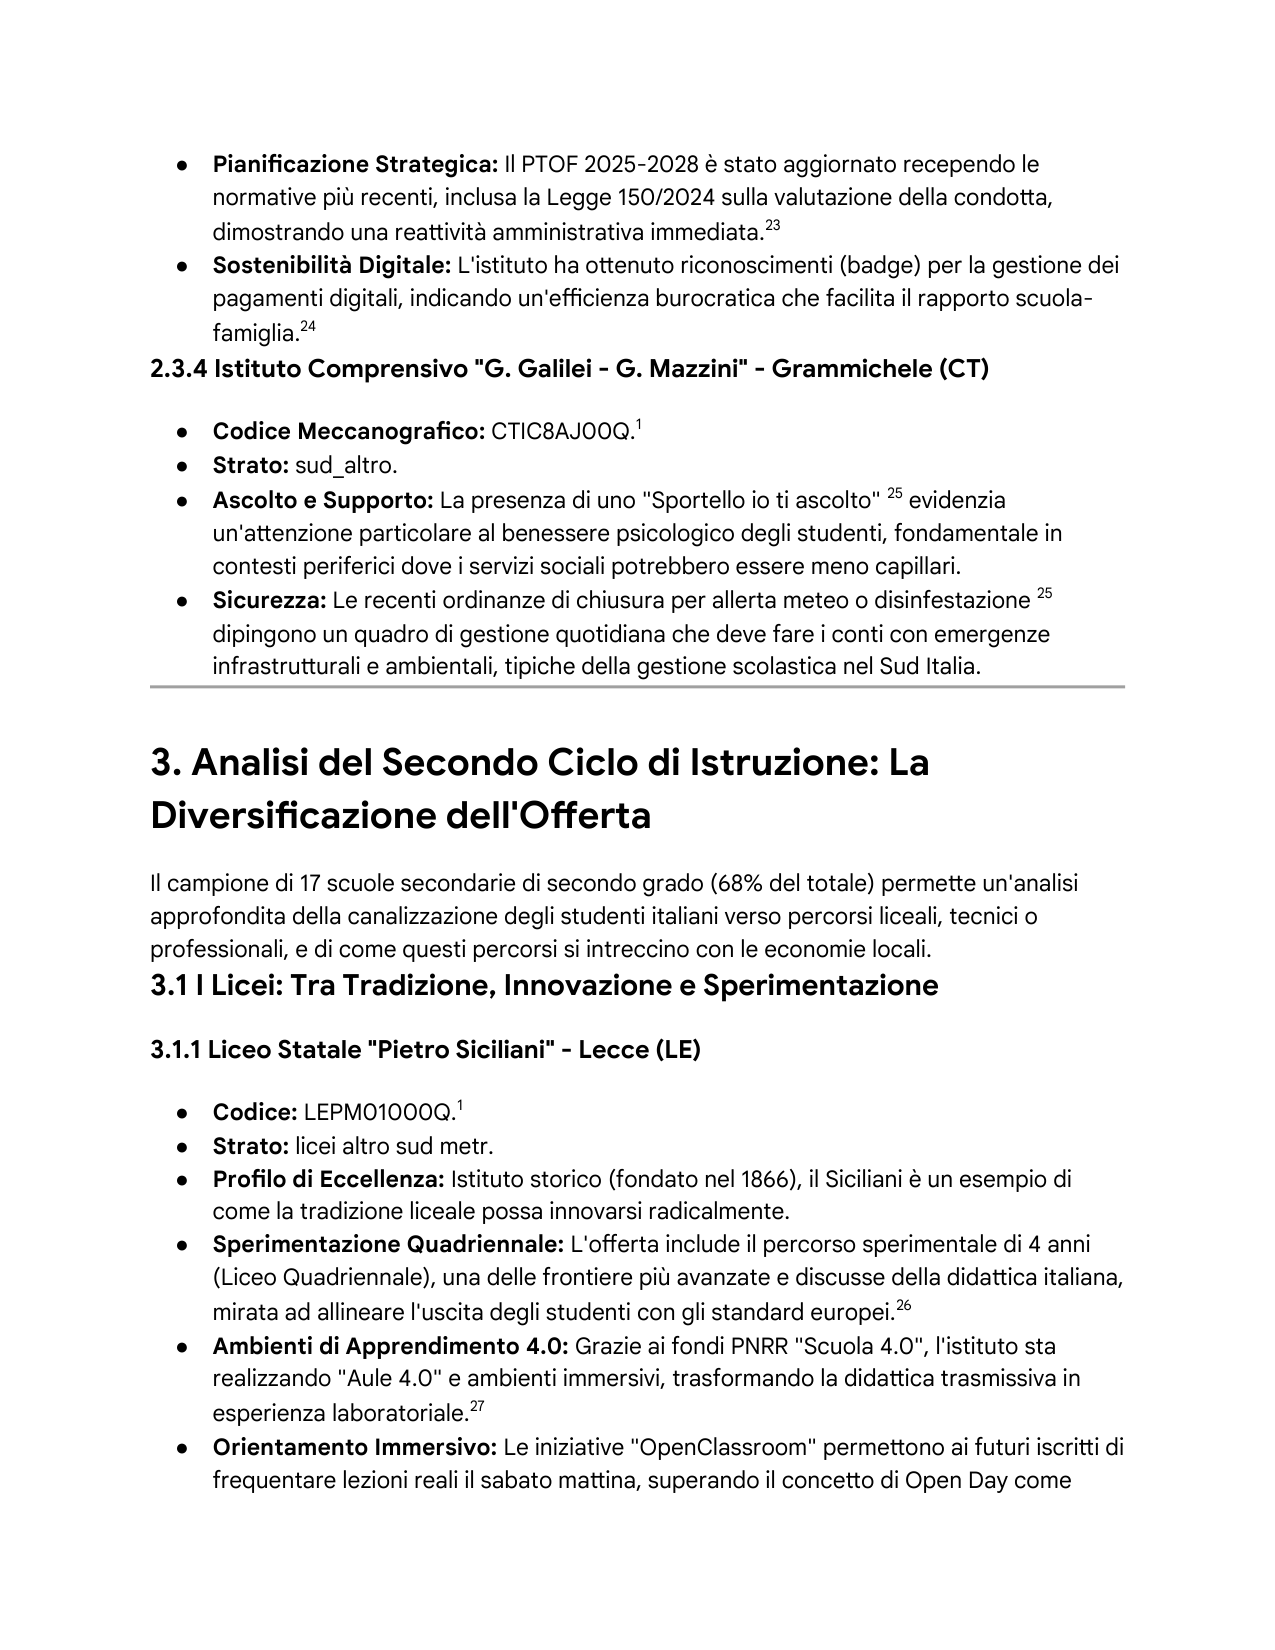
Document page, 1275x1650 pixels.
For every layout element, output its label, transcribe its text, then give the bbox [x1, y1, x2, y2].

list Sicurezza: Le recenti ordinanze di chiusura per allerta meteo o disinfestazione 25 dipingono un quadro di gestione quotidiana che deve fare i conti con emergenze infrastrutturali e ambientali, tipiche della gestione scolastica nel Sud Italia. [175, 584, 1125, 681]
list Profilo di Eccellenza: Istituto storico (fondato nel 1866), il Siciliani è un esempio di come la tradizione liceale possa innovarsi radicalmente. [175, 1165, 1125, 1226]
list Sperimentazione Quadriennale: L'offerta include il percorso sperimentale di 4 anni (Liceo Quadriennale), una delle frontiere più avanzate e discusse della didattica italiana, mirata ad allineare l'uscita degli studenti con gli standard europei.26 [175, 1230, 1125, 1327]
subtitle 3.1.1 Liceo Statale "Pietro Siciliani" - Lecce (LE) [150, 1034, 1125, 1066]
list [175, 1433, 1125, 1495]
list Strato: sud_altro. [175, 451, 1125, 480]
subtitle 2.3.4 Istituto Comprensivo "G. Galilei - G. Mazzini" - Grammichele (CT) [150, 353, 1125, 384]
subtitle 3.1 I Licei: Tra Tradizione, Innovazione e Sperimentazione [150, 967, 1125, 1004]
list Ascolto e Supporto: La presenza di uno "Sportello io ti ascolto" 25 evidenzia un'attenzione particolare al benessere psicologico degli studenti, fondamentale in contesti periferici dove i servizi sociali potrebbero essere meno capillari. [175, 484, 1125, 581]
list Pianificazione Strategica: Il PTOF 2025-2028 è stato aggiornato recependo le normative più recenti, inclusa la Legge 150/2024 sulla valutazione della condotta, dimostrando una reattività amministrativa immediata.23 [175, 150, 1125, 247]
list Strato: licei altro sud metr. [175, 1132, 1125, 1161]
subtitle 3. Analisi del Secondo Ciclo di Istruzione: La Diversificazione dell'Offerta [150, 689, 1125, 839]
text Il campione di 17 scuole secondarie di secondo grado (68% del totale) permette un'analisi approfondita della canalizzazione degli studenti italiani verso percorsi liceali, tecnici o professionali, e di come questi percorsi si intreccino con le economie locali. [150, 869, 1125, 963]
list Ambienti di Apprendimento 4.0: Grazie ai fondi PNRR "Scuola 4.0", l'istituto sta realizzando "Aule 4.0" e ambienti immersivi, trasformando la didattica trasmissiva in esperienza laboratoriale.27 [175, 1332, 1125, 1429]
list Sostenibilità Digitale: L'istituto ha ottenuto riconoscimenti (badge) per la gestione dei pagamenti digitali, indicando un'efficienza burocratica che facilita il rapporto scuola-famiglia.24 [175, 252, 1125, 349]
list Codice Meccanografico: CTIC8AJ00Q.1 [175, 415, 1125, 447]
list Codice: LEPM01000Q.1 [175, 1096, 1125, 1128]
